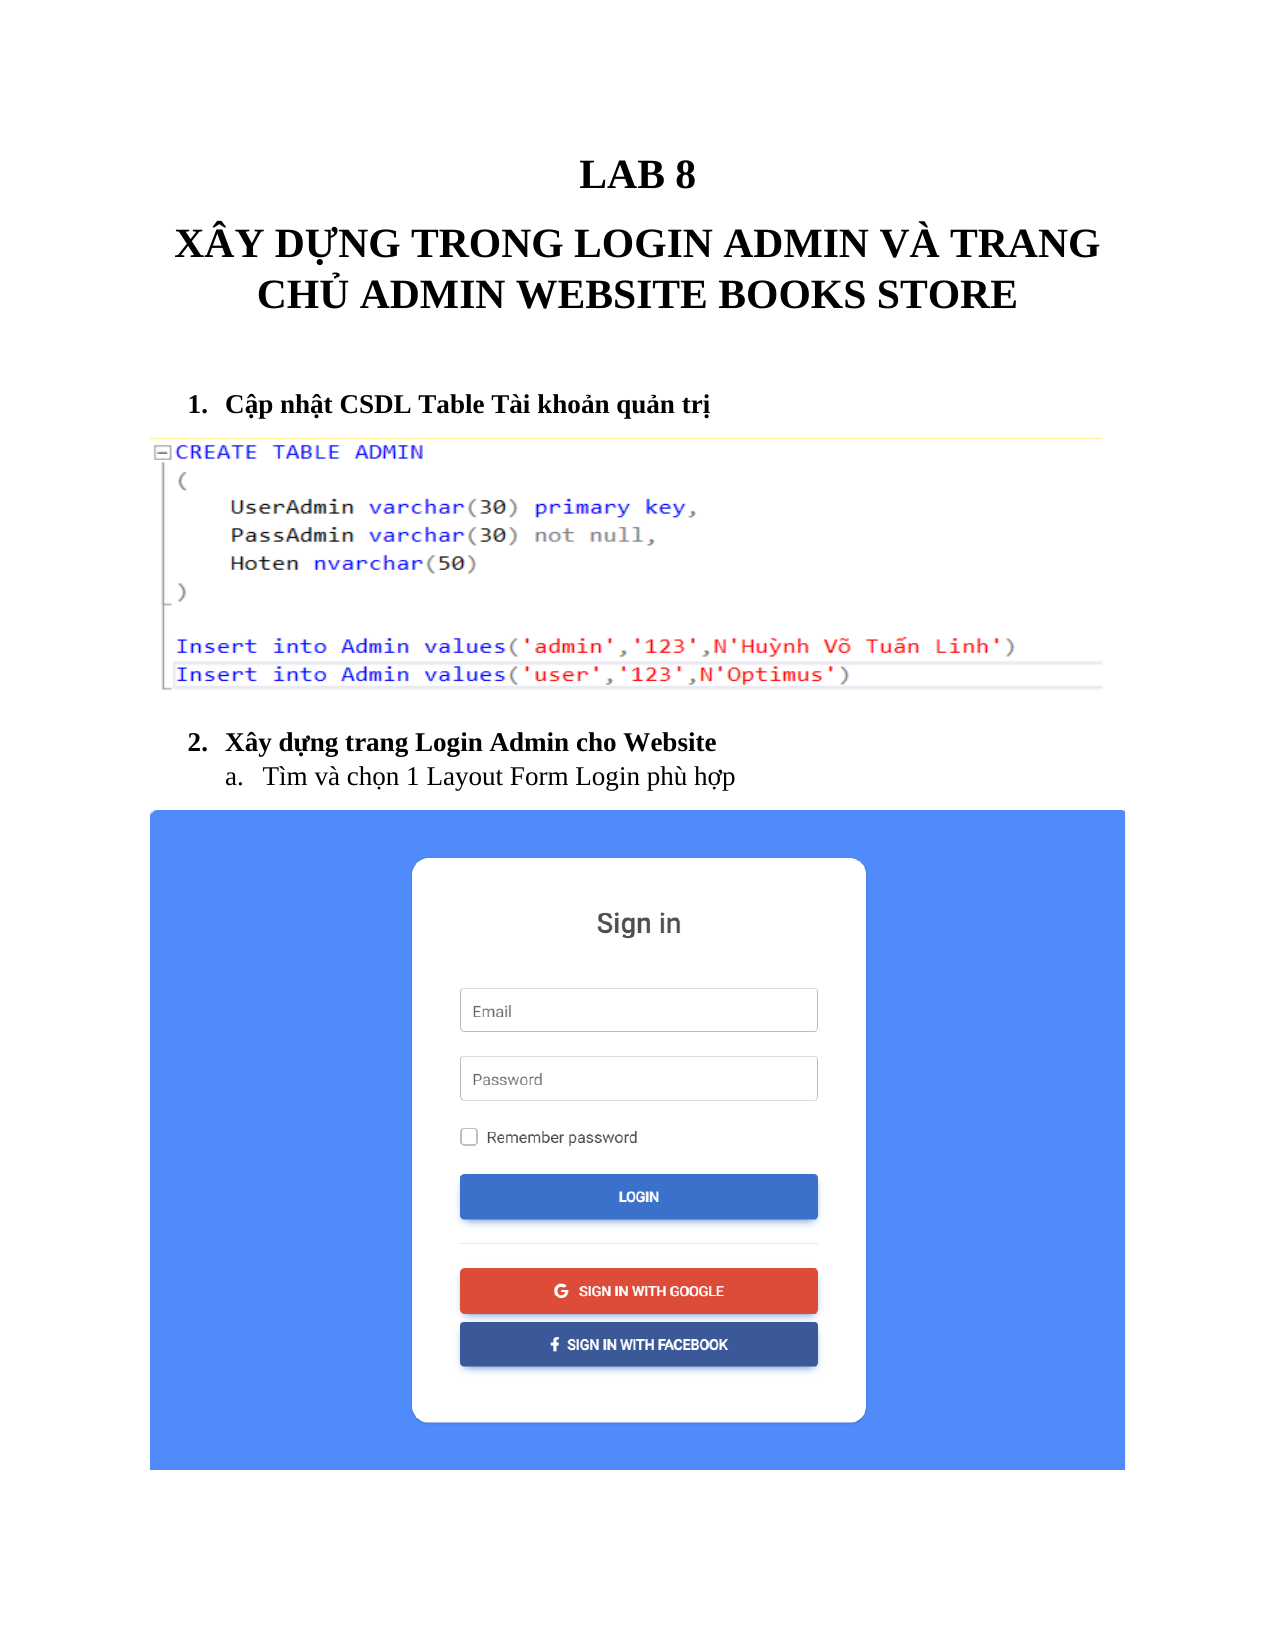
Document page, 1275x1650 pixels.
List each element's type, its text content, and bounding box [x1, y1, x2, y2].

text LAB 8 [150, 150, 1125, 198]
list Xây dựng trang Login Admin cho Website [187, 726, 1125, 757]
picture [150, 810, 1125, 1470]
picture [150, 438, 1103, 708]
list Cập nhật CSDL Table Tài khoản quản trị [187, 388, 1125, 420]
list Tìm và chọn 1 Layout Form Login phù hợp [225, 760, 1125, 791]
text XÂY DỰNG TRONG LOGIN ADMIN VÀ TRANG CHỦ ADMIN WEBSITE BOOKS STORE [150, 218, 1125, 318]
